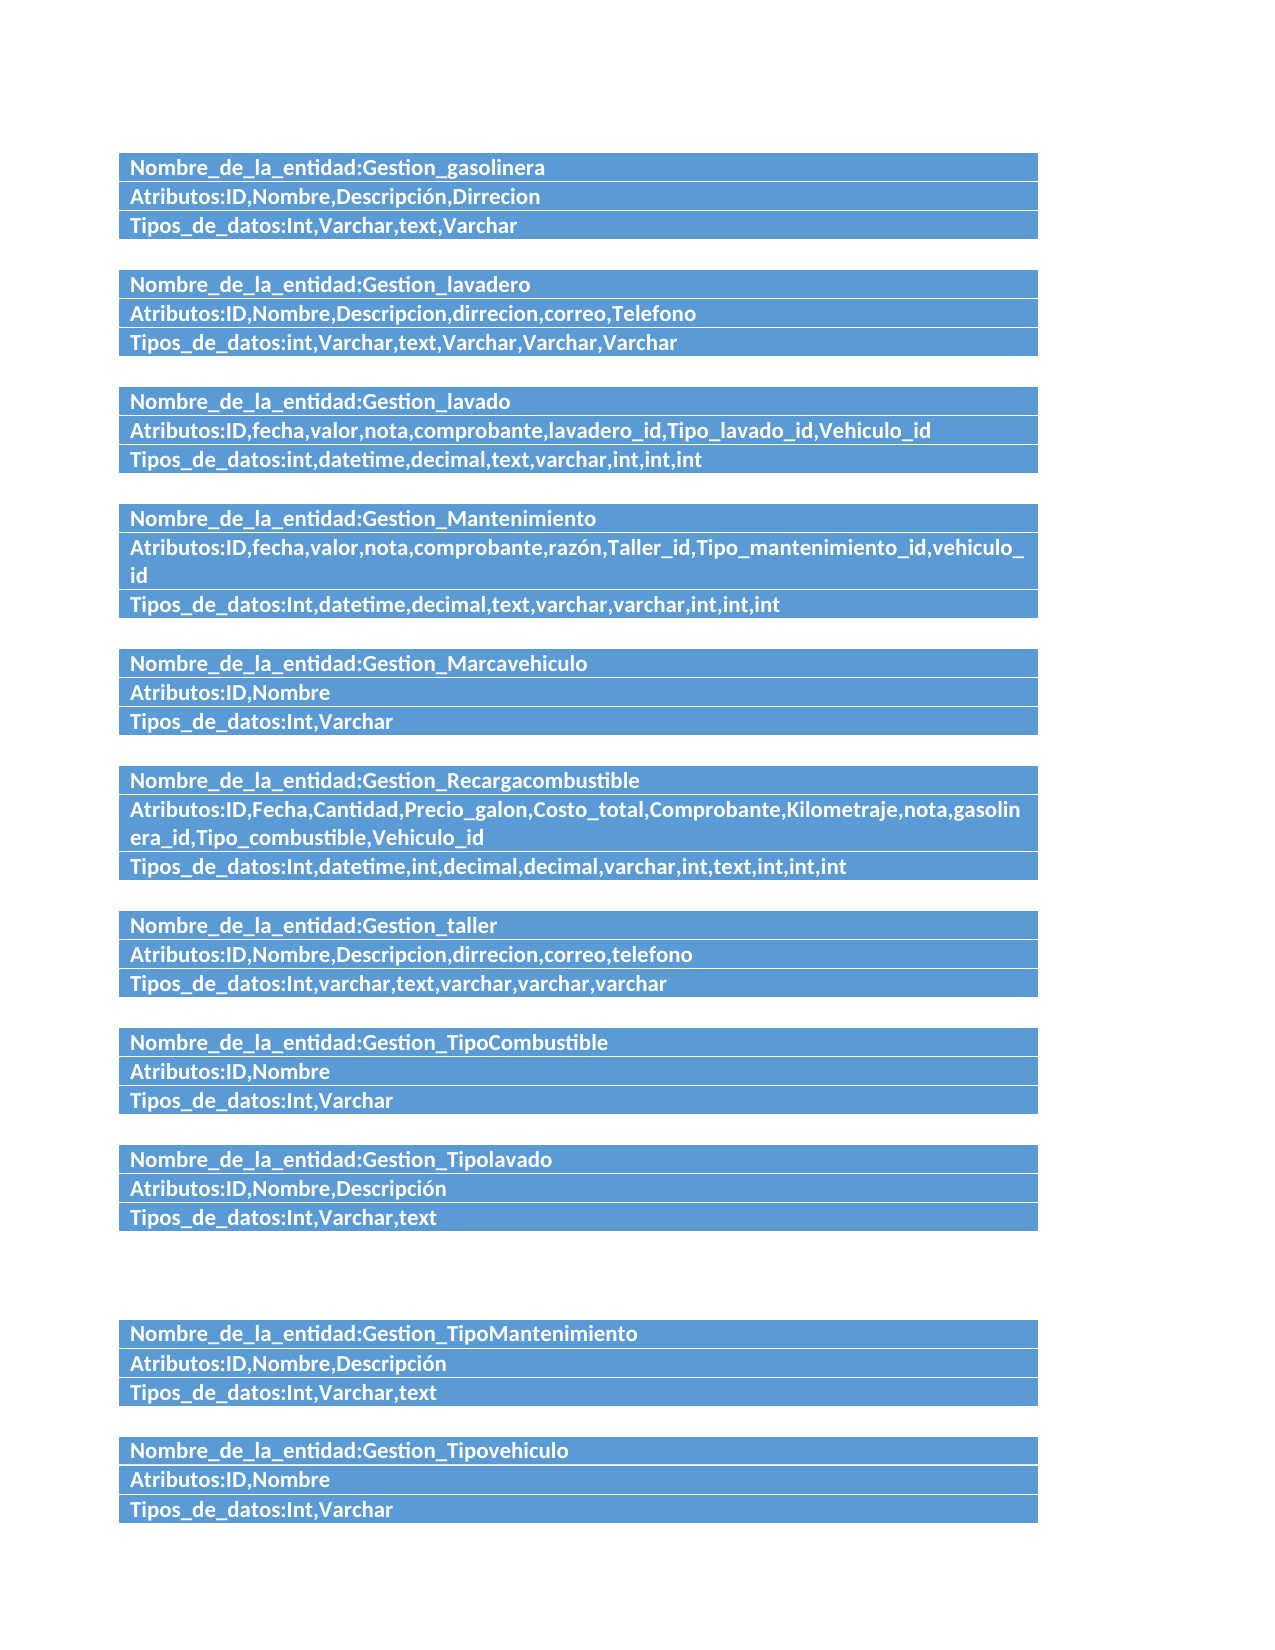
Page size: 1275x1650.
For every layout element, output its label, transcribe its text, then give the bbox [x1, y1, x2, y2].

table_cell Atributos:ID,Nombre,Descripción [119, 1174, 1038, 1202]
table_cell Tipos_de_datos:Int,Varchar,text,Varchar [119, 211, 1038, 239]
table_cell Atributos:ID,Nombre [119, 1466, 1038, 1494]
table_header Nombre_de_la_entidad:Gestion_TipoCombustible [119, 1028, 1038, 1056]
table_cell Tipos_de_datos:Int,Varchar [119, 1086, 1038, 1114]
table_header Nombre_de_la_entidad:Gestion_Tipolavado [119, 1145, 1038, 1173]
table_cell Tipos_de_datos:int,datetime,decimal,text,varchar,int,int,int [119, 445, 1038, 473]
table_header Nombre_de_la_entidad:Gestion_Recargacombustible [119, 766, 1038, 794]
table_cell Atributos:ID,fecha,valor,nota,comprobante,razón,Taller_id,Tipo_mantenimiento_id,vehiculo_id [119, 533, 1038, 589]
table_cell Atributos:ID,Nombre,Descripcion,dirrecion,correo,telefono [119, 940, 1038, 968]
table_cell Tipos_de_datos:Int,Varchar,text [119, 1378, 1038, 1406]
table_header Nombre_de_la_entidad:Gestion_lavado [119, 387, 1038, 415]
table_cell Tipos_de_datos:Int,Varchar,text [119, 1203, 1038, 1231]
table_cell Atributos:ID,Nombre [119, 678, 1038, 706]
table_header Nombre_de_la_entidad:Gestion_Tipovehiculo [119, 1437, 1038, 1464]
table_cell Tipos_de_datos:Int,varchar,text,varchar,varchar,varchar [119, 969, 1038, 997]
table_header Nombre_de_la_entidad:Gestion_Mantenimiento [119, 504, 1038, 532]
table_cell Atributos:ID,fecha,valor,nota,comprobante,lavadero_id,Tipo_lavado_id,Vehiculo_id [119, 416, 1038, 444]
table_cell Atributos:ID,Fecha,Cantidad,Precio_galon,Costo_total,Comprobante,Kilometraje,nota,gasolinera_id,Tipo_combustible,Vehiculo_id [119, 795, 1038, 851]
table_cell Atributos:ID,Nombre,Descripción,Dirrecion [119, 182, 1038, 210]
table_header Nombre_de_la_entidad:Gestion_Marcavehiculo [119, 649, 1038, 677]
table_cell Atributos:ID,Nombre [119, 1057, 1038, 1085]
table_cell Tipos_de_datos:Int,Varchar [119, 1495, 1038, 1523]
table_cell Tipos_de_datos:int,Varchar,text,Varchar,Varchar,Varchar [119, 328, 1038, 356]
table_cell Tipos_de_datos:Int,datetime,int,decimal,decimal,varchar,int,text,int,int,int [119, 852, 1038, 880]
table_header Nombre_de_la_entidad:Gestion_gasolinera [119, 153, 1038, 181]
table_cell Tipos_de_datos:Int,datetime,decimal,text,varchar,varchar,int,int,int [119, 590, 1038, 618]
table_header Nombre_de_la_entidad:Gestion_lavadero [119, 270, 1038, 298]
table_cell Tipos_de_datos:Int,Varchar [119, 707, 1038, 735]
table_header Nombre_de_la_entidad:Gestion_TipoMantenimiento [119, 1320, 1038, 1348]
table_cell Atributos:ID,Nombre,Descripción [119, 1349, 1038, 1377]
table_cell Atributos:ID,Nombre,Descripcion,dirrecion,correo,Telefono [119, 299, 1038, 327]
table_header Nombre_de_la_entidad:Gestion_taller [119, 911, 1038, 939]
